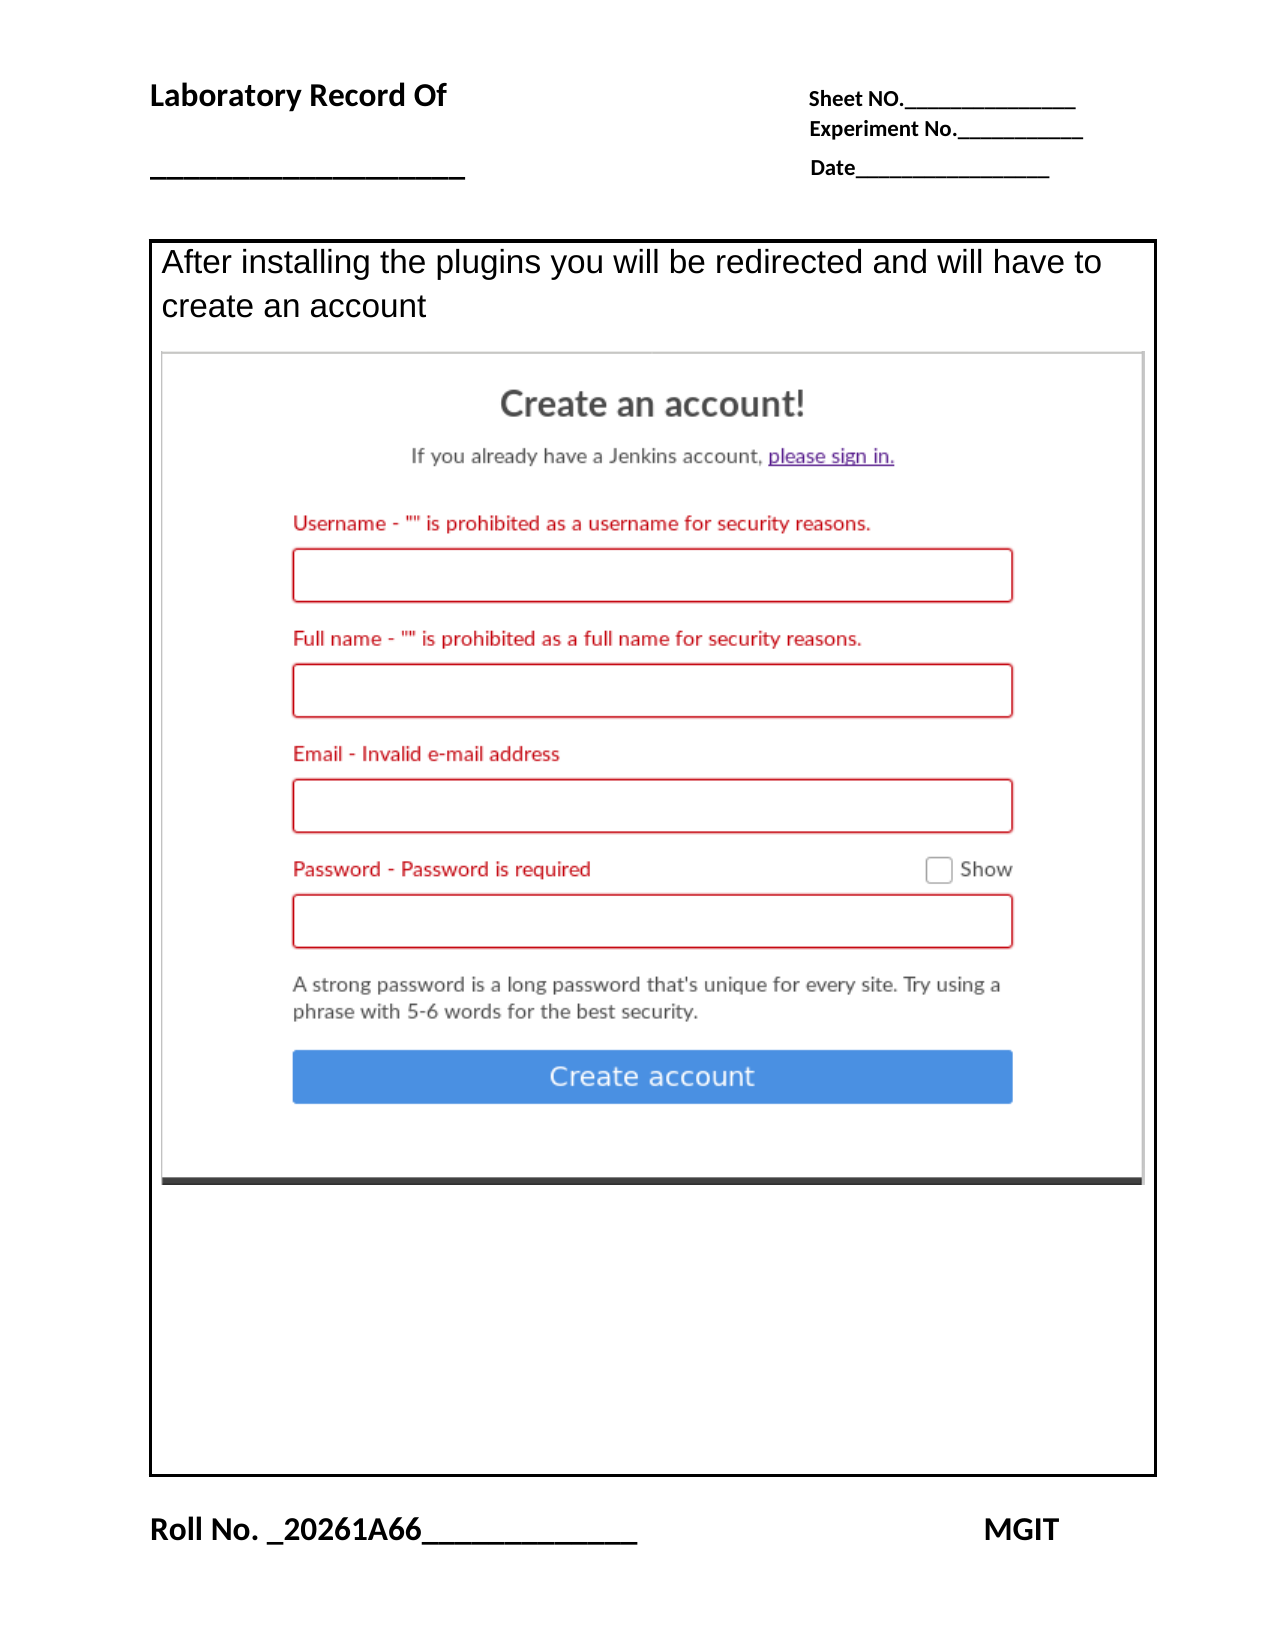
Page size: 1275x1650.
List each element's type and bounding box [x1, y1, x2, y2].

table_cell [152, 243, 1154, 1474]
picture [161, 351, 1145, 1185]
